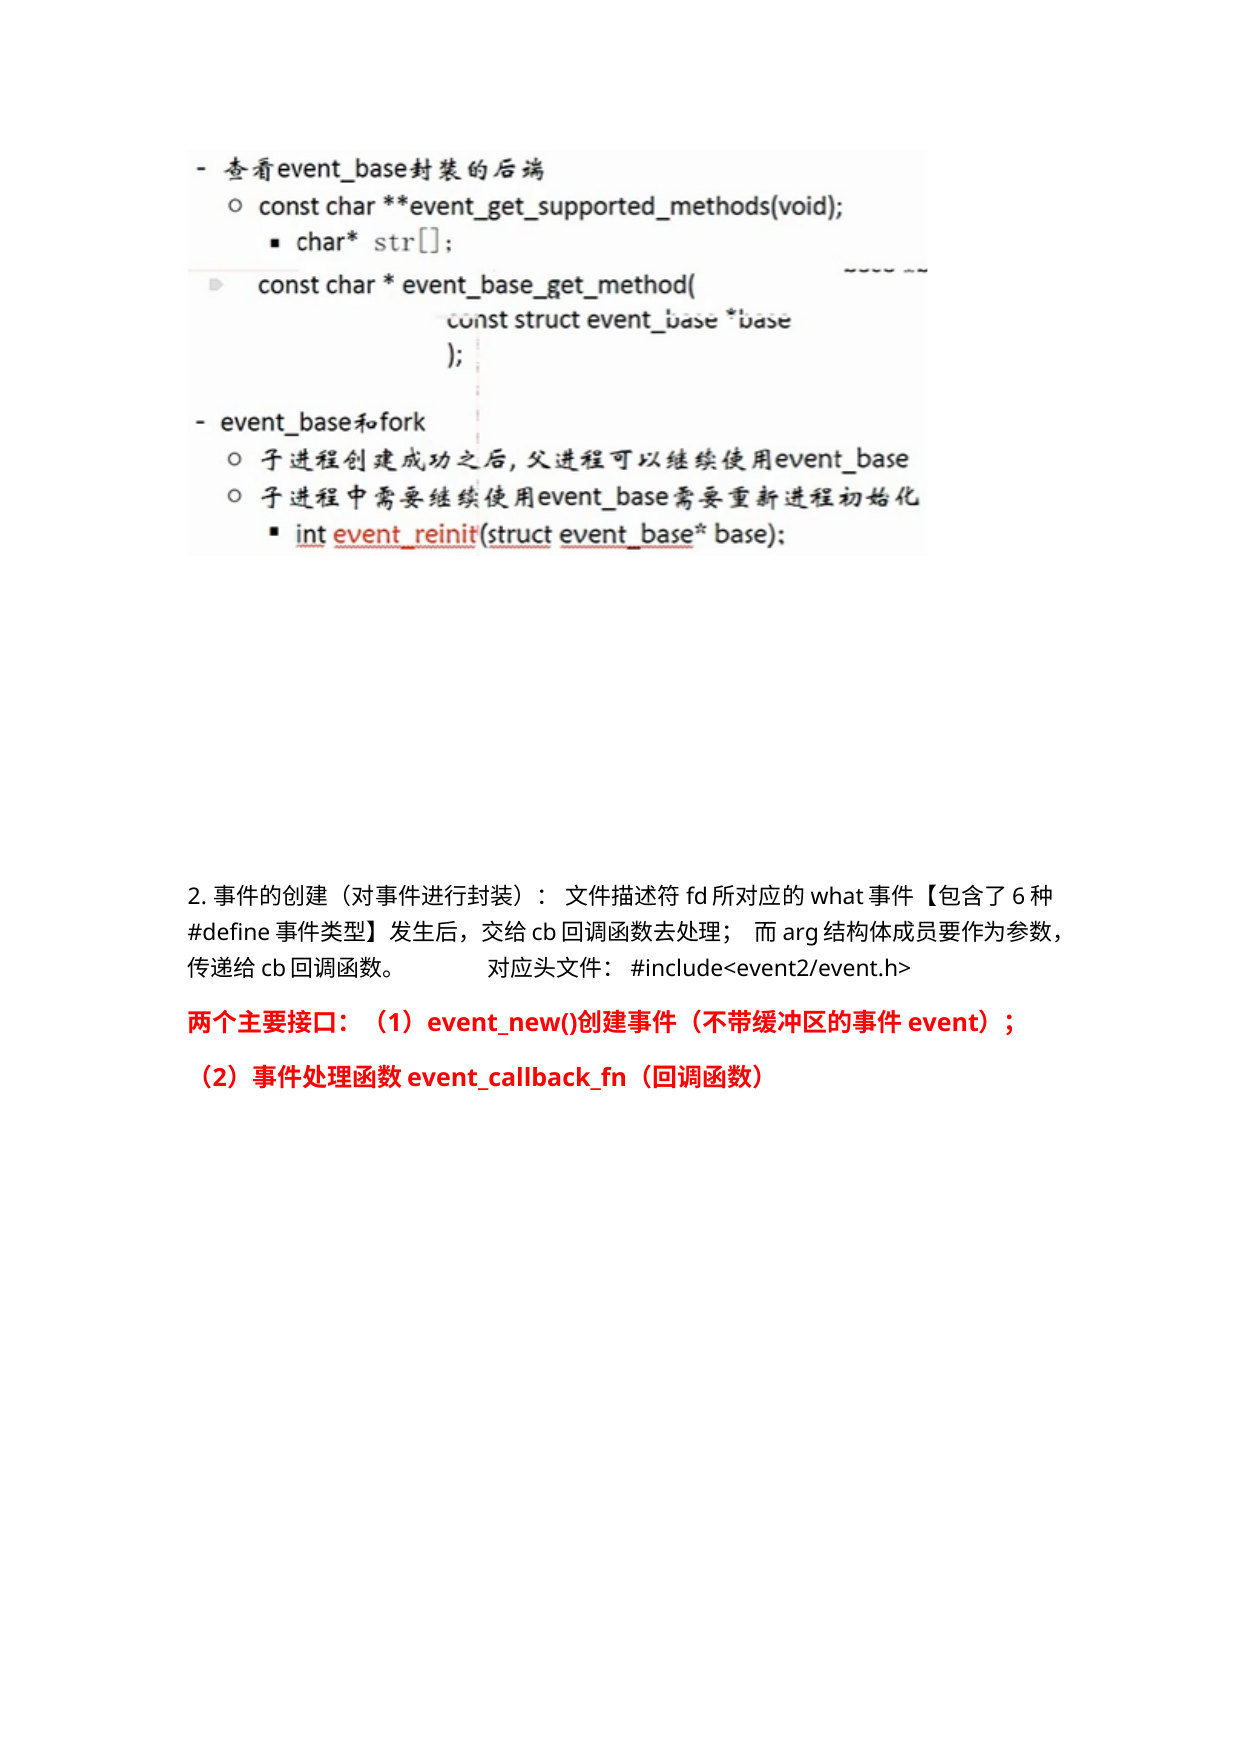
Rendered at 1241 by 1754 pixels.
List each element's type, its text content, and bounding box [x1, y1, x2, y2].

picture [187, 150, 928, 556]
text 两个主要接口：（1）event_new()创建事件（不带缓冲区的事件event）； [187, 1002, 1053, 1038]
text （2）事件处理函数event_callback_fn（回调函数） [187, 1058, 1053, 1094]
text 2. 事件的创建（对事件进行封装）： 文件描述符fd所对应的 what事件【包含了6种#define事件类型】发生后，交给cb回调函数去处理； 而arg结构体成员要作为参数，传递给cb回调函数。 对应头文件： #include<event2/event.h> [187, 878, 1053, 983]
